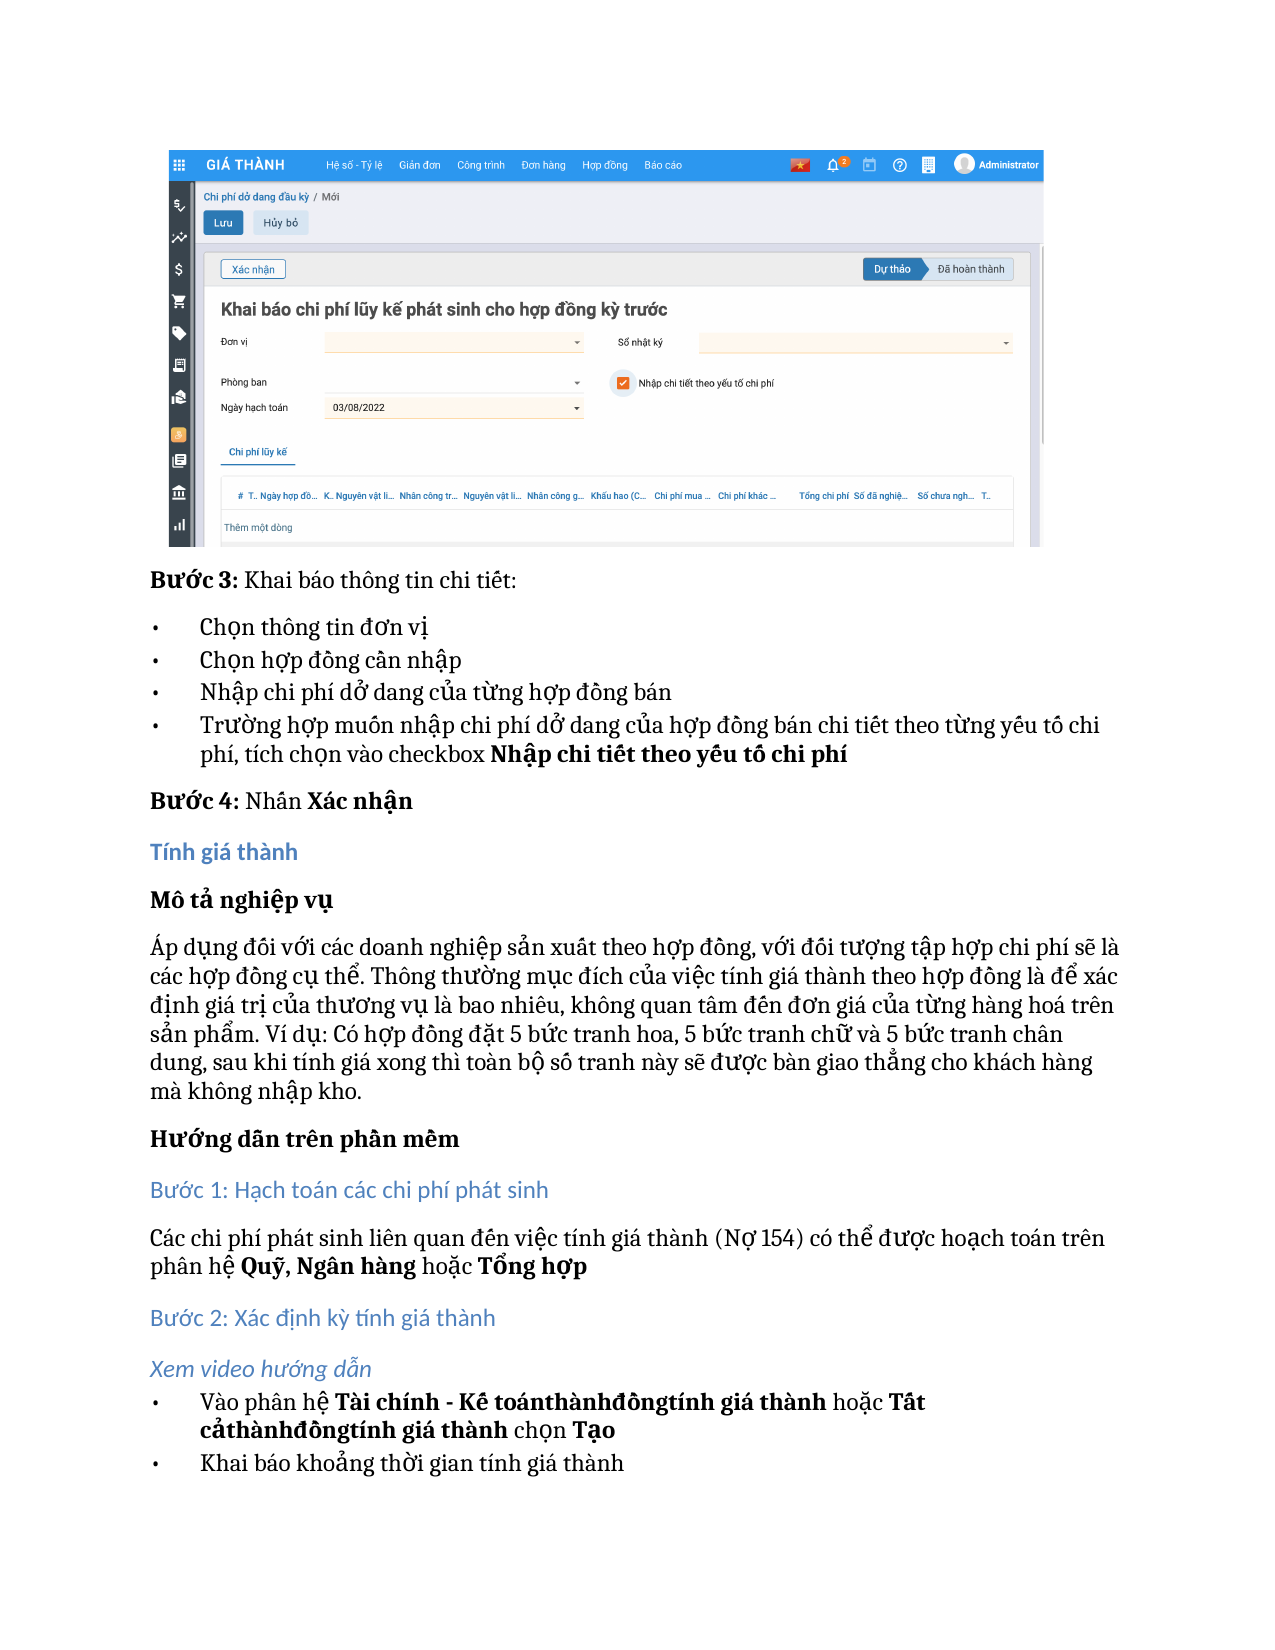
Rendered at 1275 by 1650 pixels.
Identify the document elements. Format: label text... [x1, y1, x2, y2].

text Áp dụng đối với các doanh nghiệp sản xuất theo hợp đồng, với đối tượng tập hợp chi phí sẽ là các hợp đồng cụ thể. Thông thường mục đích của việc tính giá thành theo hợp đồng là để xác định giá trị của thương vụ là bao nhiêu, không quan tâm đến đơn giá của từng hàng hoá trên sản phẩm. Ví dụ: Có hợp đồng đặt 5 bức tranh hoa, 5 bức tranh chữ và 5 bức tranh chân dung, sau khi tính giá xong thì toàn bộ số tranh này sẽ được bàn giao thẳng cho khách hàng mà không nhập kho. [150, 933, 1125, 1106]
picture [168, 150, 1044, 547]
list Vào phân hệ Tài chính - Kế toánthànhđồngtính giá thành hoặc Tất cảthànhđồngtính giá thành chọn Tạo [150, 1387, 1125, 1445]
list Nhập chi phí dở dang của từng hợp đồng bán [150, 678, 1125, 707]
subtitle Bước 2: Xác định kỳ tính giá thành [150, 1302, 1125, 1332]
list Trường hợp muốn nhập chi phí dở dang của hợp đồng bán chi tiết theo từng yếu tố chi phí, tích chọn vào checkbox Nhập chi tiết theo yếu tố chi phí [150, 711, 1125, 768]
list Chọn hợp đồng cần nhập [150, 646, 1125, 674]
text Hướng dẫn trên phần mềm [150, 1124, 1125, 1153]
list Chọn thông tin đơn vị [150, 613, 1125, 642]
subtitle Tính giá thành [150, 837, 1125, 867]
list Khai báo khoảng thời gian tính giá thành [150, 1449, 1125, 1477]
text Các chi phí phát sinh liên quan đến việc tính giá thành (Nợ 154) có thể được hoạch toán trên phân hệ Quỹ, Ngân hàng hoặc Tổng hợp [150, 1223, 1125, 1281]
text Bước 4: Nhấn Xác nhận [150, 787, 1125, 816]
text Bước 3: Khai báo thông tin chi tiết: [150, 566, 1125, 594]
text Mô tả nghiệp vụ [150, 886, 1125, 914]
subtitle Xem video hướng dẫn [150, 1353, 1125, 1384]
subtitle Bước 1: Hạch toán các chi phí phát sinh [150, 1174, 1125, 1205]
